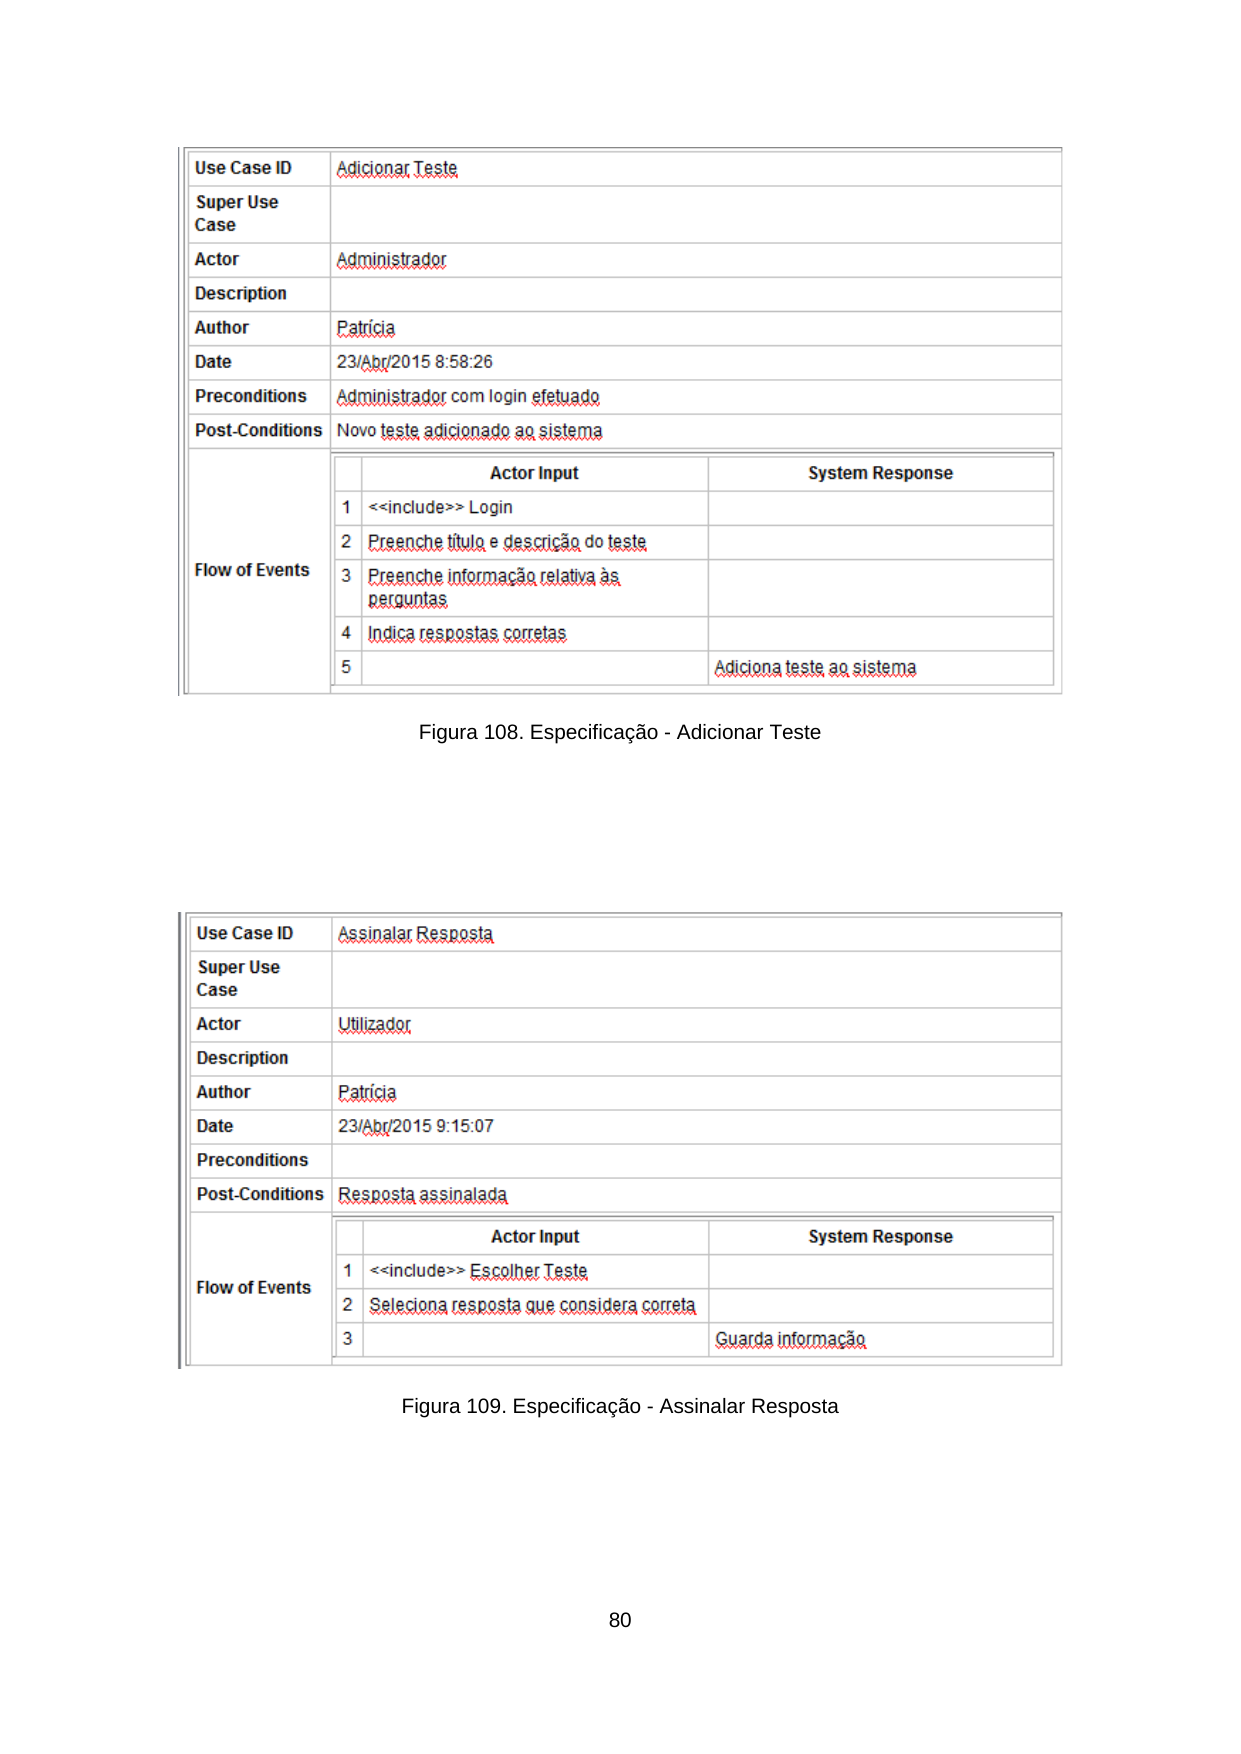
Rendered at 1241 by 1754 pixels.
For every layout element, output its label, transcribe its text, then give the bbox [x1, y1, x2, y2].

picture [178, 147, 1063, 696]
picture [177, 912, 1064, 1369]
